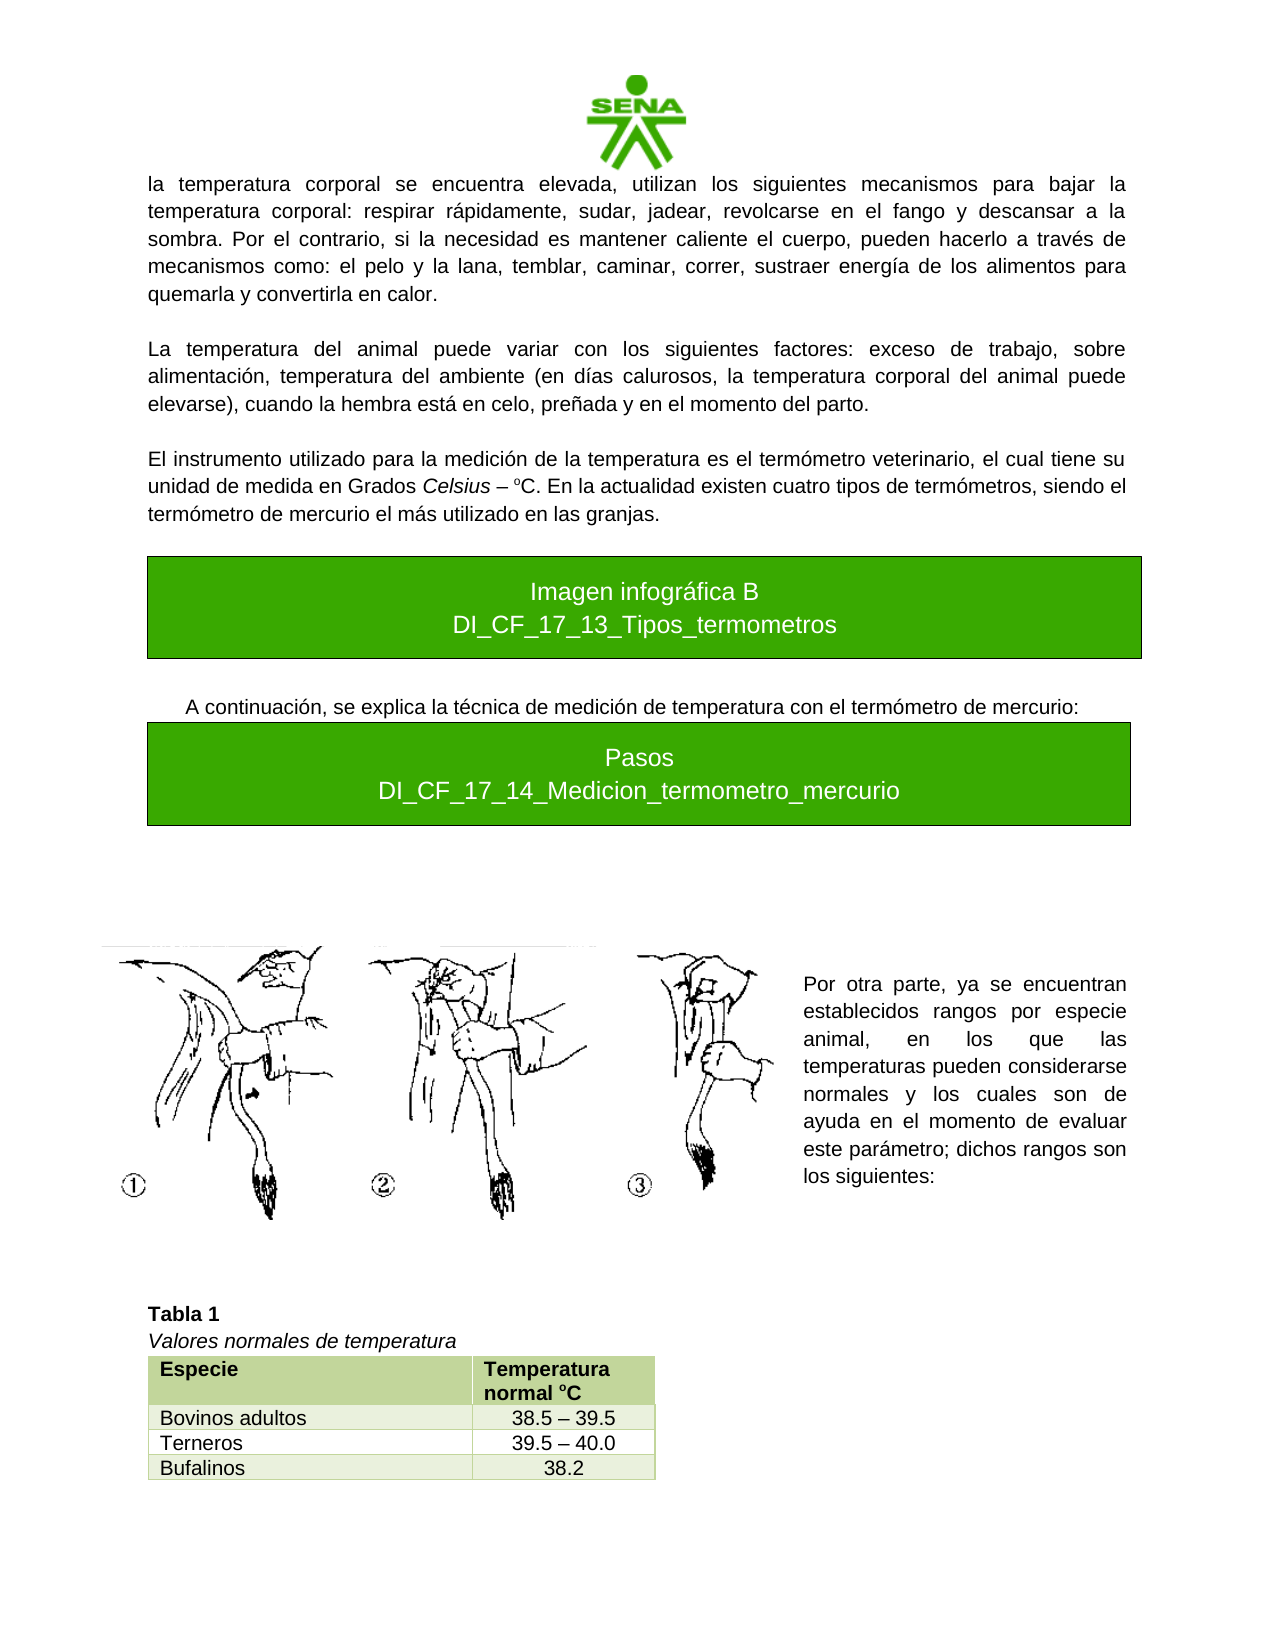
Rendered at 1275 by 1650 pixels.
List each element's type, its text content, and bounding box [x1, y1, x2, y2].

text Valores normales de temperatura [148, 1329, 1127, 1353]
table_cell 38.5 – 39.5 [473, 1405, 654, 1429]
text La temperatura del animal puede variar con los siguientes factores: exceso de trabajo, sobre alimentación, temperatura del ambiente (en días calurosos, la temperatura corporal del animal puede elevarse), cuando la hembra está en celo, preñada y en el momento del parto. [148, 337, 1127, 416]
text A continuación, se explica la técnica de medición de temperatura con el termómetro de mercurio: [185, 694, 1127, 718]
picture [585, 75, 690, 172]
table_cell Bufalinos [149, 1455, 472, 1479]
table_cell 39.5 – 40.0 [473, 1430, 654, 1454]
table_header Temperatura normal oC [473, 1356, 655, 1404]
text Tabla 1 [148, 1301, 1127, 1325]
text Por otra parte, ya se encuentran establecidos rangos por especie animal, en los que las temperaturas pueden considerarse normales y los cuales son de ayuda en el momento de evaluar este parámetro; dichos rangos son los siguientes: [785, 971, 1127, 1188]
table_cell 38.2 [473, 1455, 654, 1479]
table_header Especie [148, 1356, 472, 1404]
table_cell Terneros [149, 1430, 472, 1454]
table_cell Bovinos adultos [149, 1405, 472, 1429]
picture [101, 946, 785, 1220]
text El instrumento utilizado para la medición de la temperatura es el termómetro veterinario, el cual tiene su unidad de medida en Grados Celsius – oC. En la actualidad existen cuatro tipos de termómetros, siendo el termómetro de mercurio el más utilizado en las granjas. [148, 447, 1127, 526]
